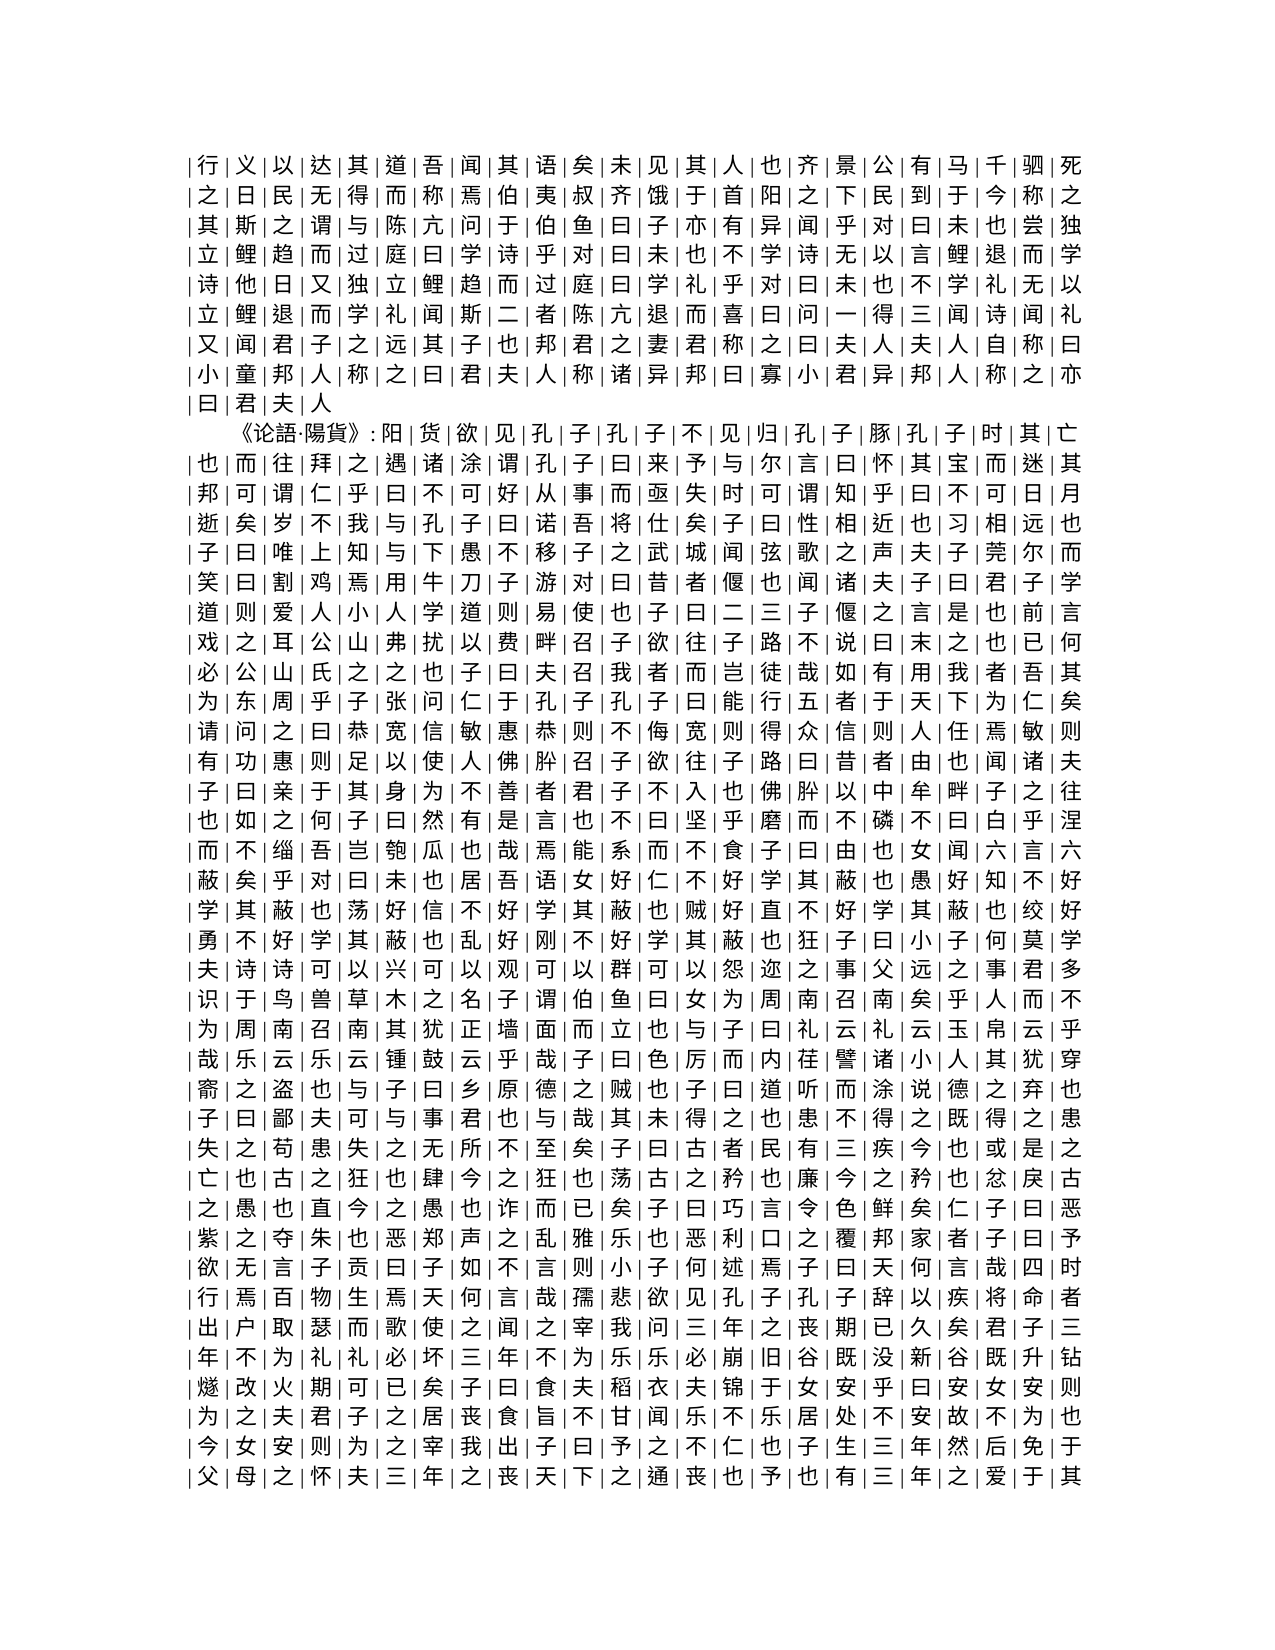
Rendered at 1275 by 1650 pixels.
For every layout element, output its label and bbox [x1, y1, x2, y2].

text [187, 418, 1087, 1491]
text [187, 150, 1087, 418]
